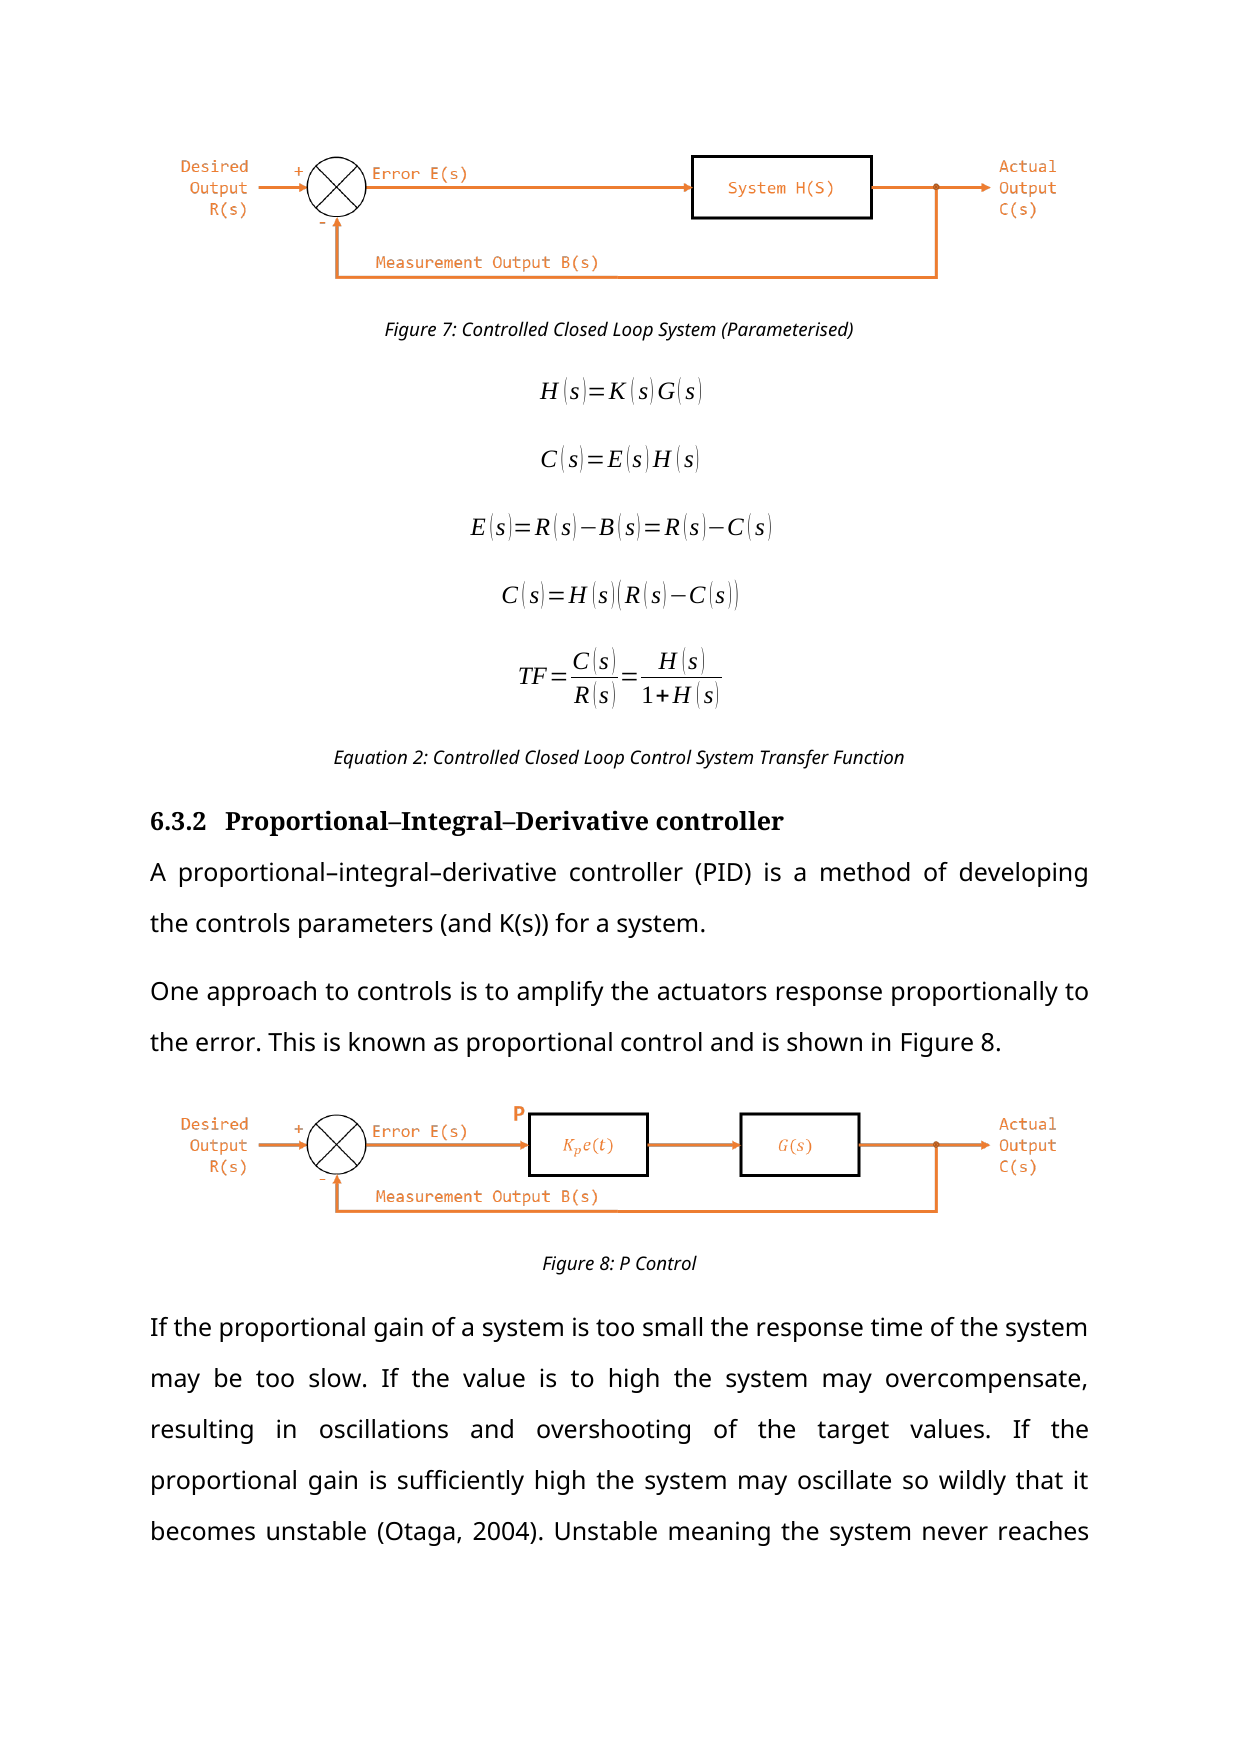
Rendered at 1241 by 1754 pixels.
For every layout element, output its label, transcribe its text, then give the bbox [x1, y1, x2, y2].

subtitle Proportional–Integral–Derivative controller [150, 803, 1090, 837]
picture [162, 1092, 1078, 1217]
text One approach to controls is to amplify the actuators response proportionally to the error. This is known as proportional control and is shown in Figure 8. [150, 973, 1090, 1058]
text A proportional–integral–derivative controller (PID) is a method of developing the controls parameters (and K(s)) for a system. [150, 854, 1090, 939]
text Figure 8: P Control [150, 1251, 1090, 1276]
picture [162, 150, 1078, 283]
text Figure 7: Controlled Closed Loop System (Parameterised) [150, 316, 1090, 341]
text Equation 2: Controlled Closed Loop Control System Transfer Function [150, 744, 1090, 770]
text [150, 1309, 1090, 1548]
